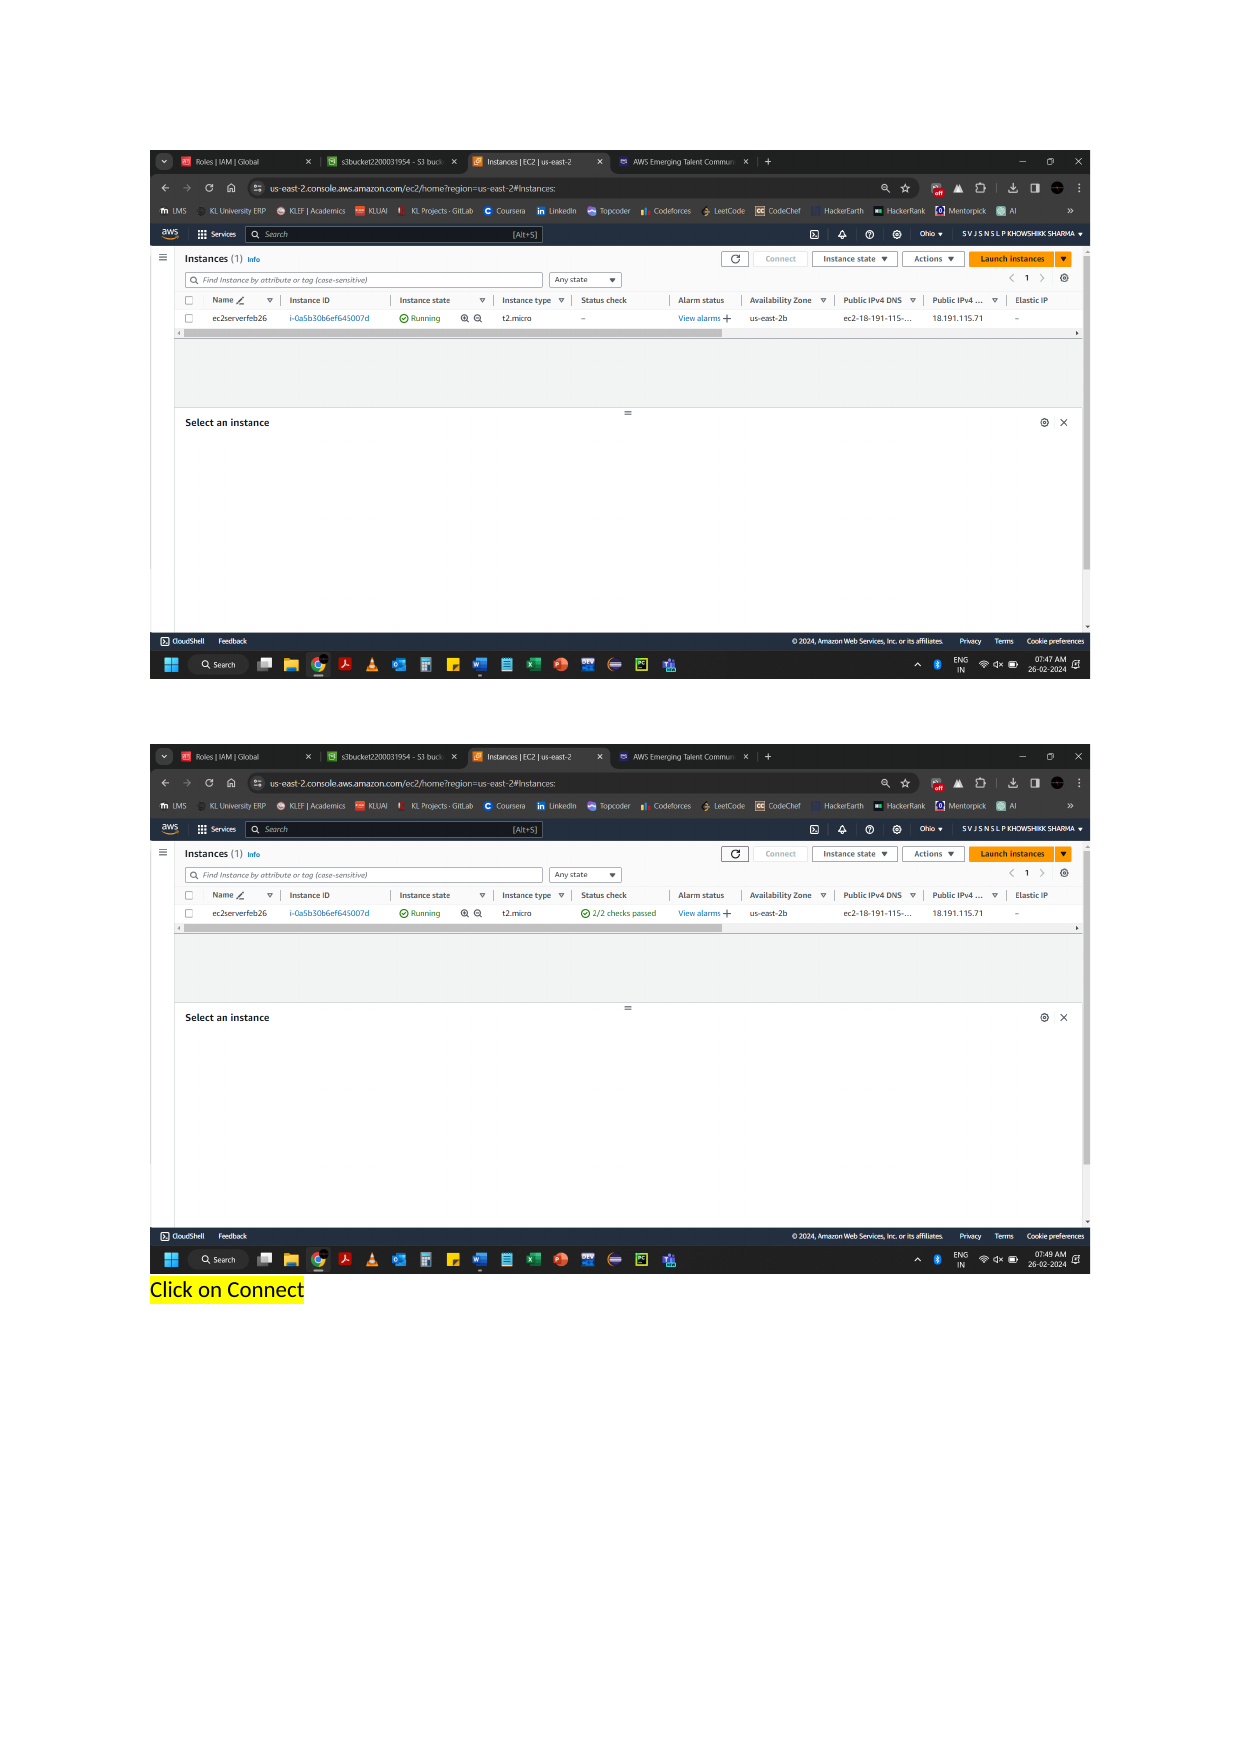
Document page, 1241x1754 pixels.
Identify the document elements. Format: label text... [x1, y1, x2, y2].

picture [150, 744, 1091, 1274]
text Click on Connect [150, 1274, 1090, 1304]
picture [150, 150, 1091, 679]
